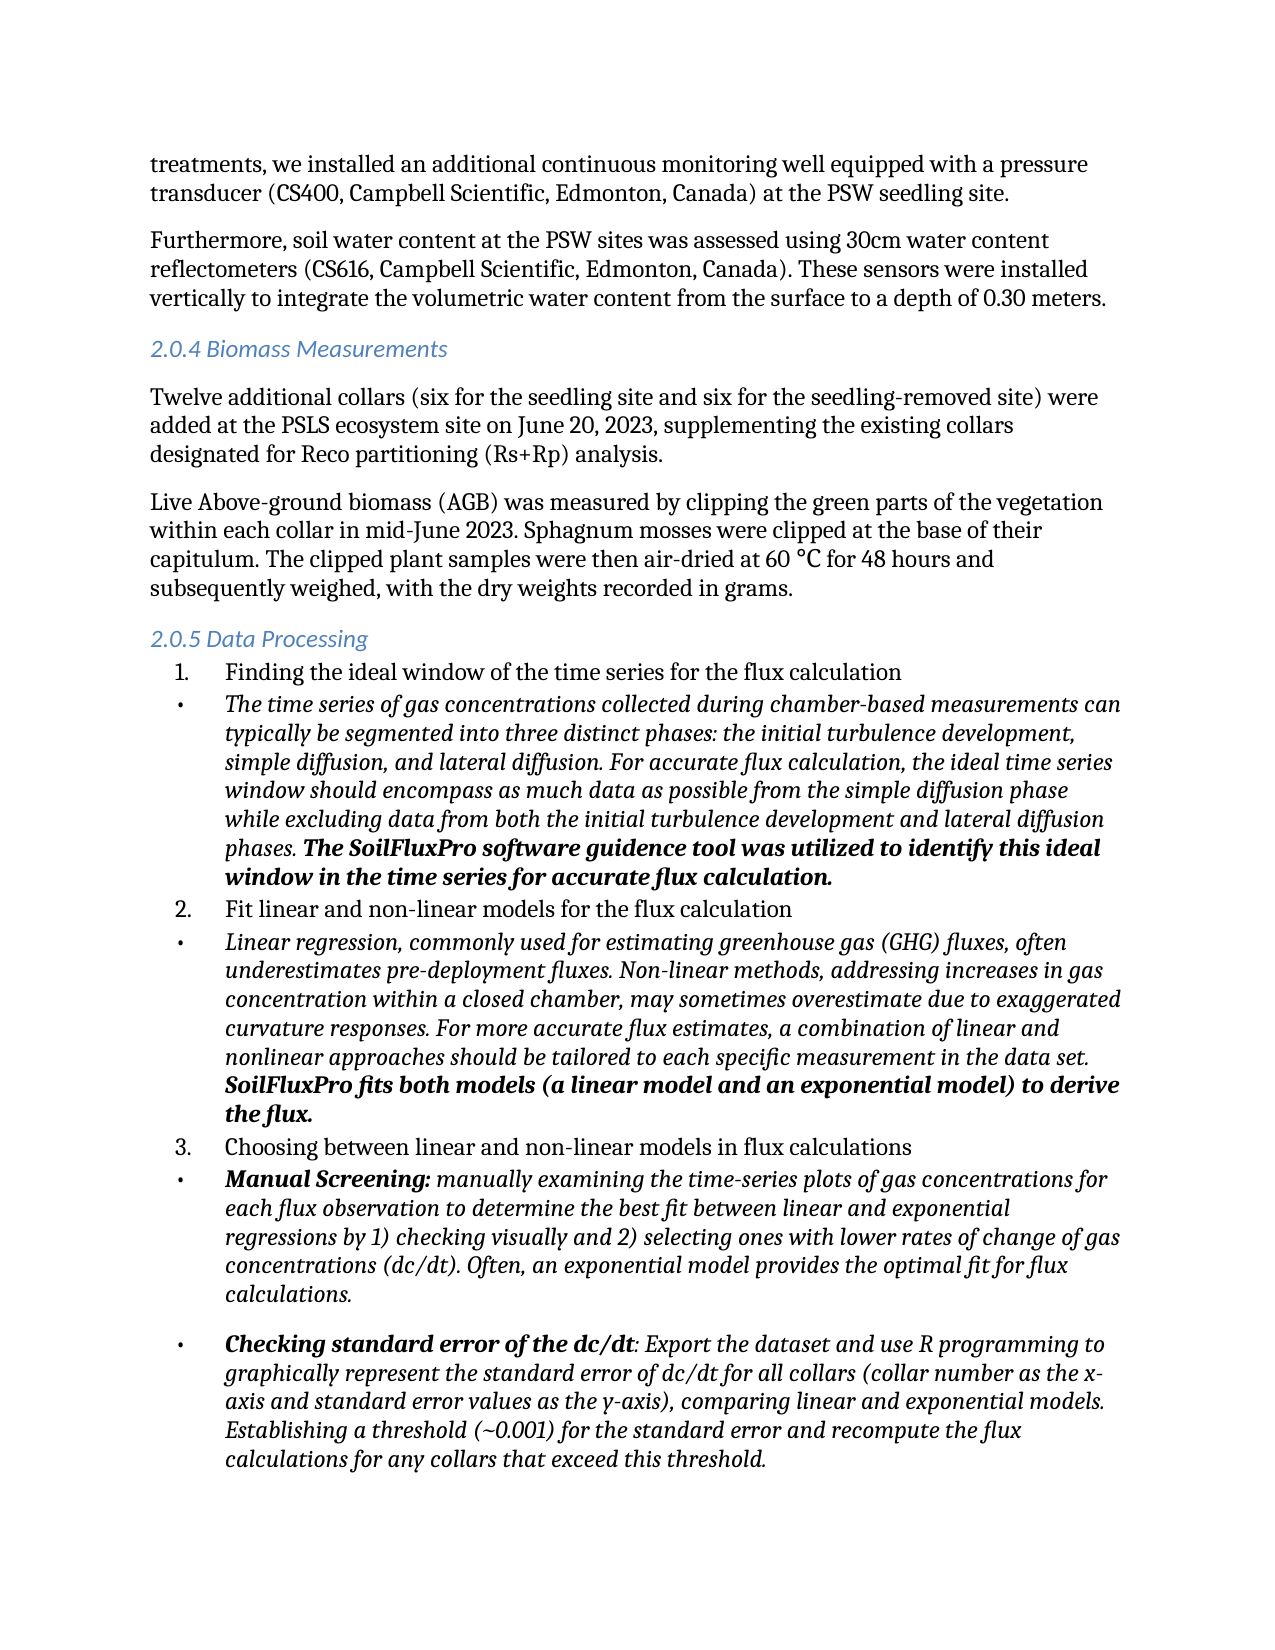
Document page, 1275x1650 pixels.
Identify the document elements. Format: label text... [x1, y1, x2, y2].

list The time series of gas concentrations collected during chamber-based measurements can typically be segmented into three distinct phases: the initial turbulence development, simple diffusion, and lateral diffusion. For accurate flux calculation, the ideal time series window should encompass as much data as possible from the simple diffusion phase while excluding data from both the initial turbulence development and lateral diffusion phases. The SoilFluxPro software guidence tool was utilized to identify this ideal window in the time series for accurate flux calculation. [175, 690, 1125, 891]
subtitle 2.0.4 Biomass Measurements [150, 333, 1125, 364]
text Furthermore, soil water content at the PSW sites was assessed using 30cm water content reflectometers (CS616, Campbell Scientific, Edmonton, Canada). These sensors were installed vertically to integrate the volumetric water content from the surface to a depth of 0.30 meters. [150, 226, 1125, 312]
text Twelve additional collars (six for the seedling site and six for the seedling-removed site) were added at the PSLS ecosystem site on June 20, 2023, supplementing the existing collars designated for Reco partitioning (Rs+Rp) analysis. [150, 383, 1125, 469]
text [150, 150, 1125, 207]
list Choosing between linear and non-linear models in flux calculations [175, 1133, 1125, 1161]
list Fit linear and non-linear models for the flux calculation [175, 895, 1125, 924]
list Manual Screening: manually examining the time-series plots of gas concentrations for each flux observation to determine the best fit between linear and exponential regressions by 1) checking visually and 2) selecting ones with lower rates of change of gas concentrations (dc/dt). Often, an exponential model provides the optimal fit for flux calculations. [175, 1165, 1125, 1309]
list Linear regression, commonly used for estimating greenhouse gas (GHG) fluxes, often underestimates pre-deployment fluxes. Non-linear methods, addressing increases in gas concentration within a closed chamber, may sometimes overestimate due to exaggerated curvature responses. For more accurate flux estimates, a combination of linear and nonlinear approaches should be tailored to each specific measurement in the data set. SoilFluxPro fits both models (a linear model and an exponential model) to derive the flux. [175, 928, 1125, 1129]
list Checking standard error of the dc/dt: Export the dataset and use R programming to graphically represent the standard error of dc/dt for all collars (collar number as the x-axis and standard error values as the y-axis), comparing linear and exponential models. Establishing a threshold (~0.001) for the standard error and recompute the flux calculations for any collars that exceed this threshold. [175, 1330, 1125, 1473]
list Finding the ideal window of the time series for the flux calculation [175, 658, 1125, 686]
text Live Above-ground biomass (AGB) was measured by clipping the green parts of the vegetation within each collar in mid-June 2023. Sphagnum mosses were clipped at the base of their capitulum. The clipped plant samples were then air-dried at 60 ℃ for 48 hours and subsequently weighed, with the dry weights recorded in grams. [150, 488, 1125, 603]
subtitle 2.0.5 Data Processing [150, 623, 1125, 654]
